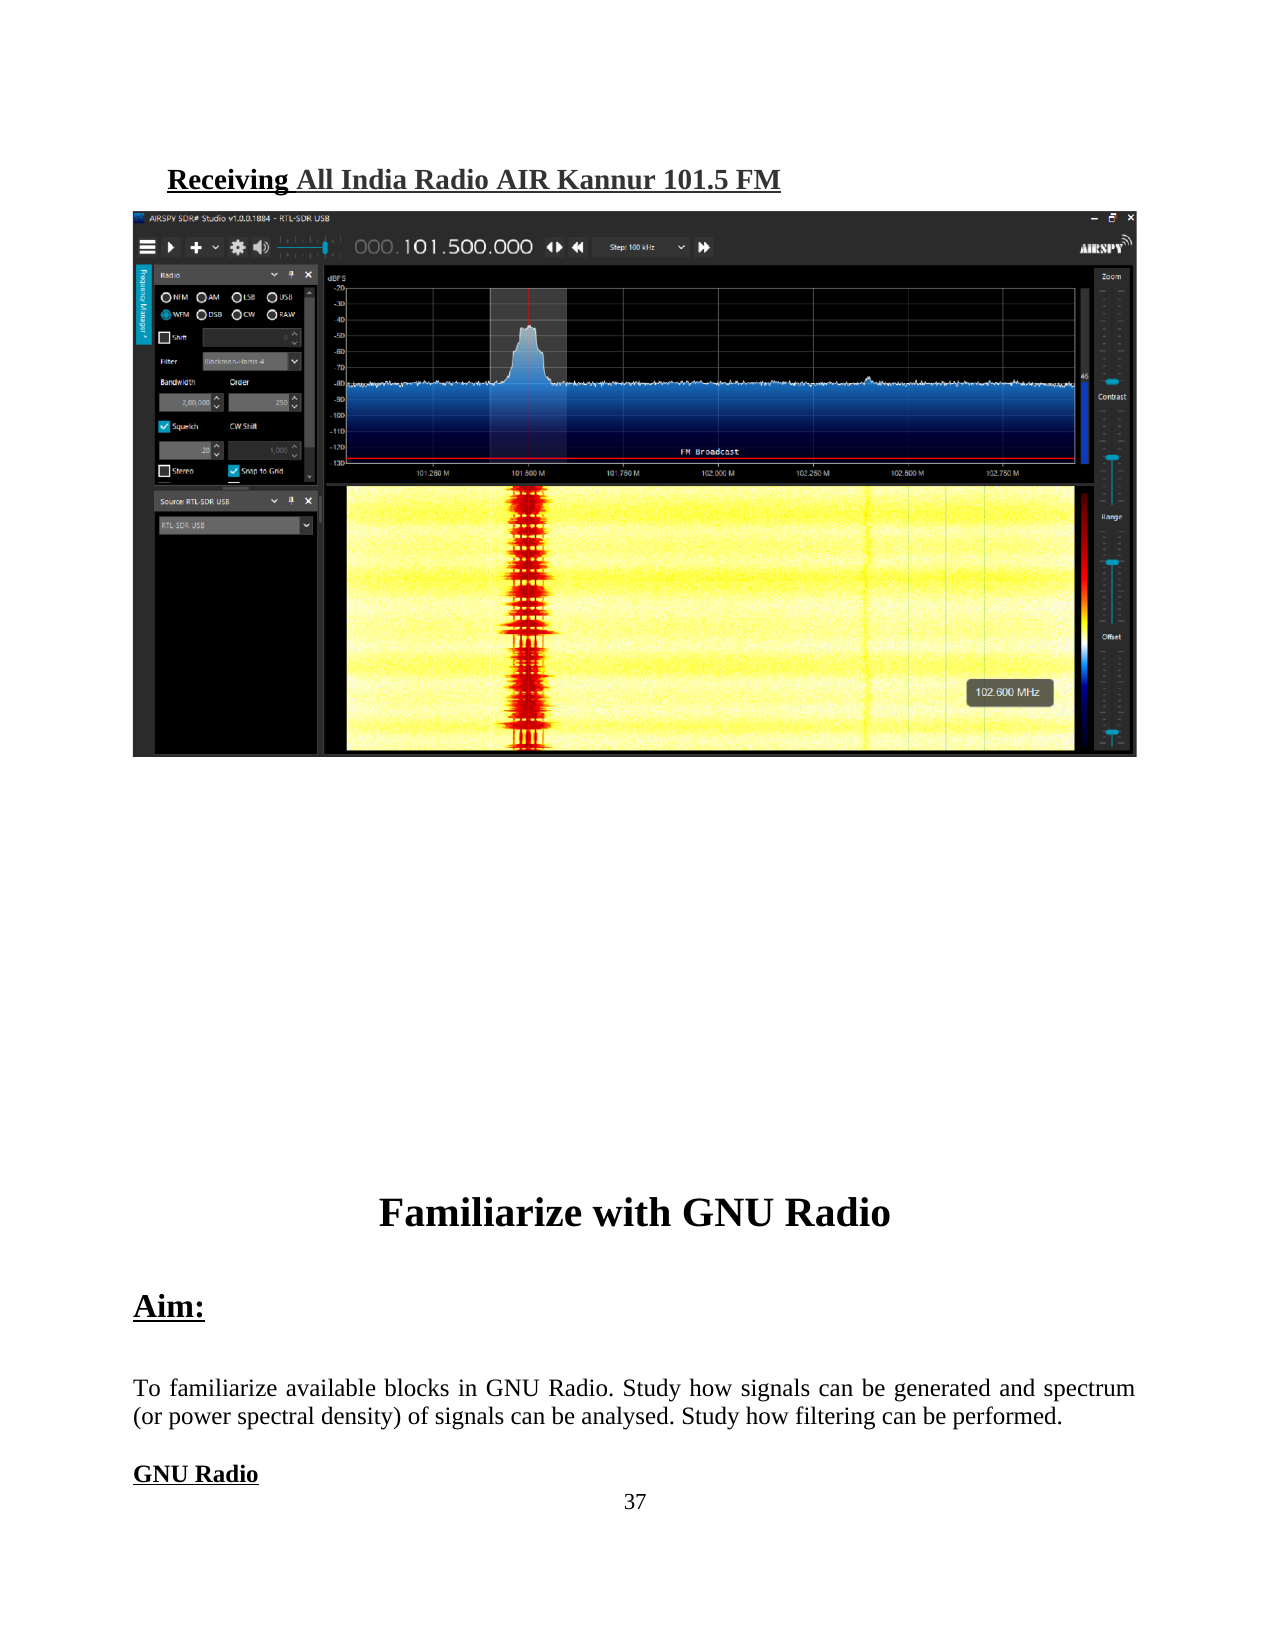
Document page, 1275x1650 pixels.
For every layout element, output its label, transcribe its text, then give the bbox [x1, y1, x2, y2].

text To familiarize available blocks in GNU Radio. Study how signals can be generated and spectrum (or power spectral density) of signals can be analysed. Study how filtering can be performed. [133, 1373, 1137, 1430]
text Familiarize with GNU Radio [133, 1187, 1137, 1235]
text GNU Radio [133, 1459, 1137, 1488]
picture [132, 211, 1137, 757]
subtitle Receiving All India Radio AIR Kannur 101.5 FM [167, 162, 1137, 196]
text Aim: [133, 1286, 1137, 1325]
